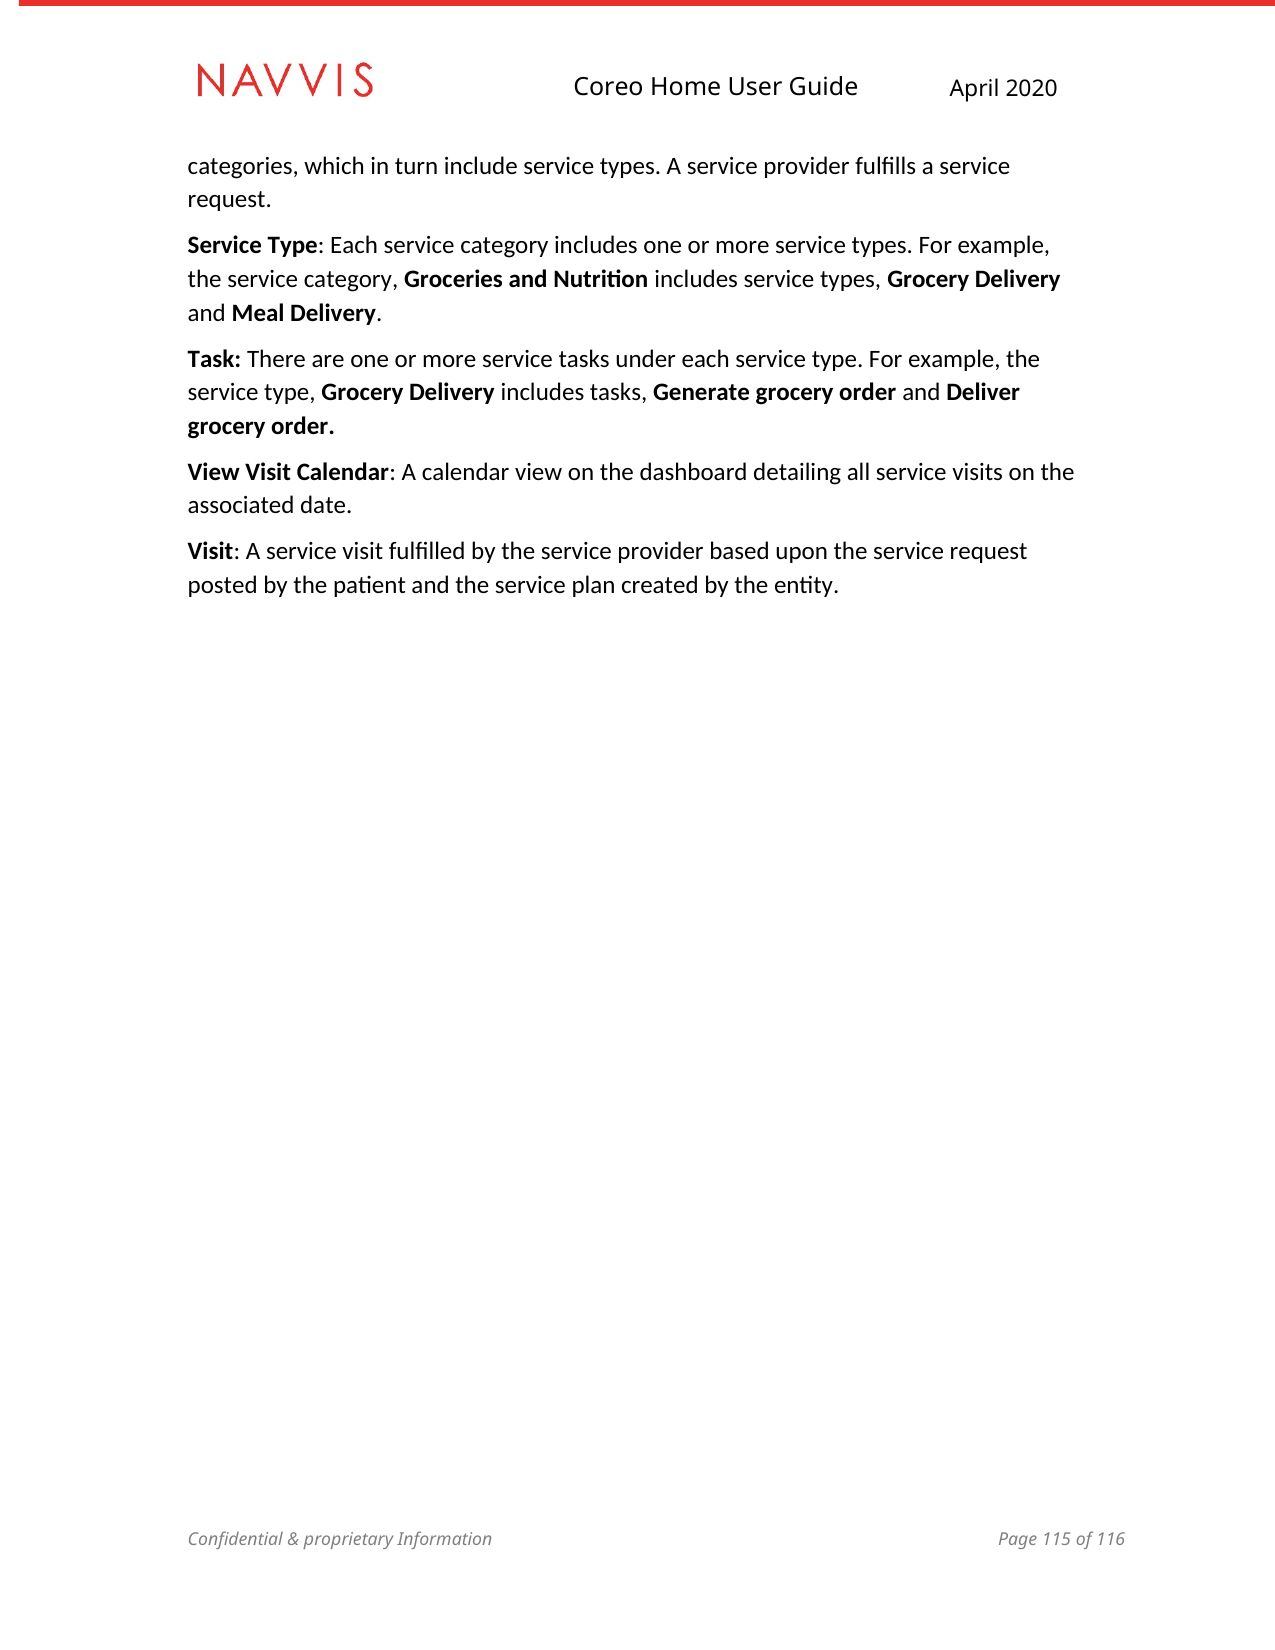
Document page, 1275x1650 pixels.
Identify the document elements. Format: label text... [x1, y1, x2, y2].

text Task: There are one or more service tasks under each service type. For example, the service type, Grocery Delivery includes tasks, Generate grocery order and Deliver grocery order. [187, 343, 1087, 440]
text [187, 150, 1087, 214]
text Service Type: Each service category includes one or more service types. For example, the service category, Groceries and Nutrition includes service types, Grocery Delivery and Meal Delivery. [187, 229, 1087, 327]
text Visit: A service visit fulfilled by the service provider based upon the service request posted by the patient and the service plan created by the entity. [187, 535, 1087, 599]
text View Visit Calendar: A calendar view on the dashboard detailing all service visits on the associated date. [187, 456, 1087, 520]
picture [187, 55, 383, 104]
